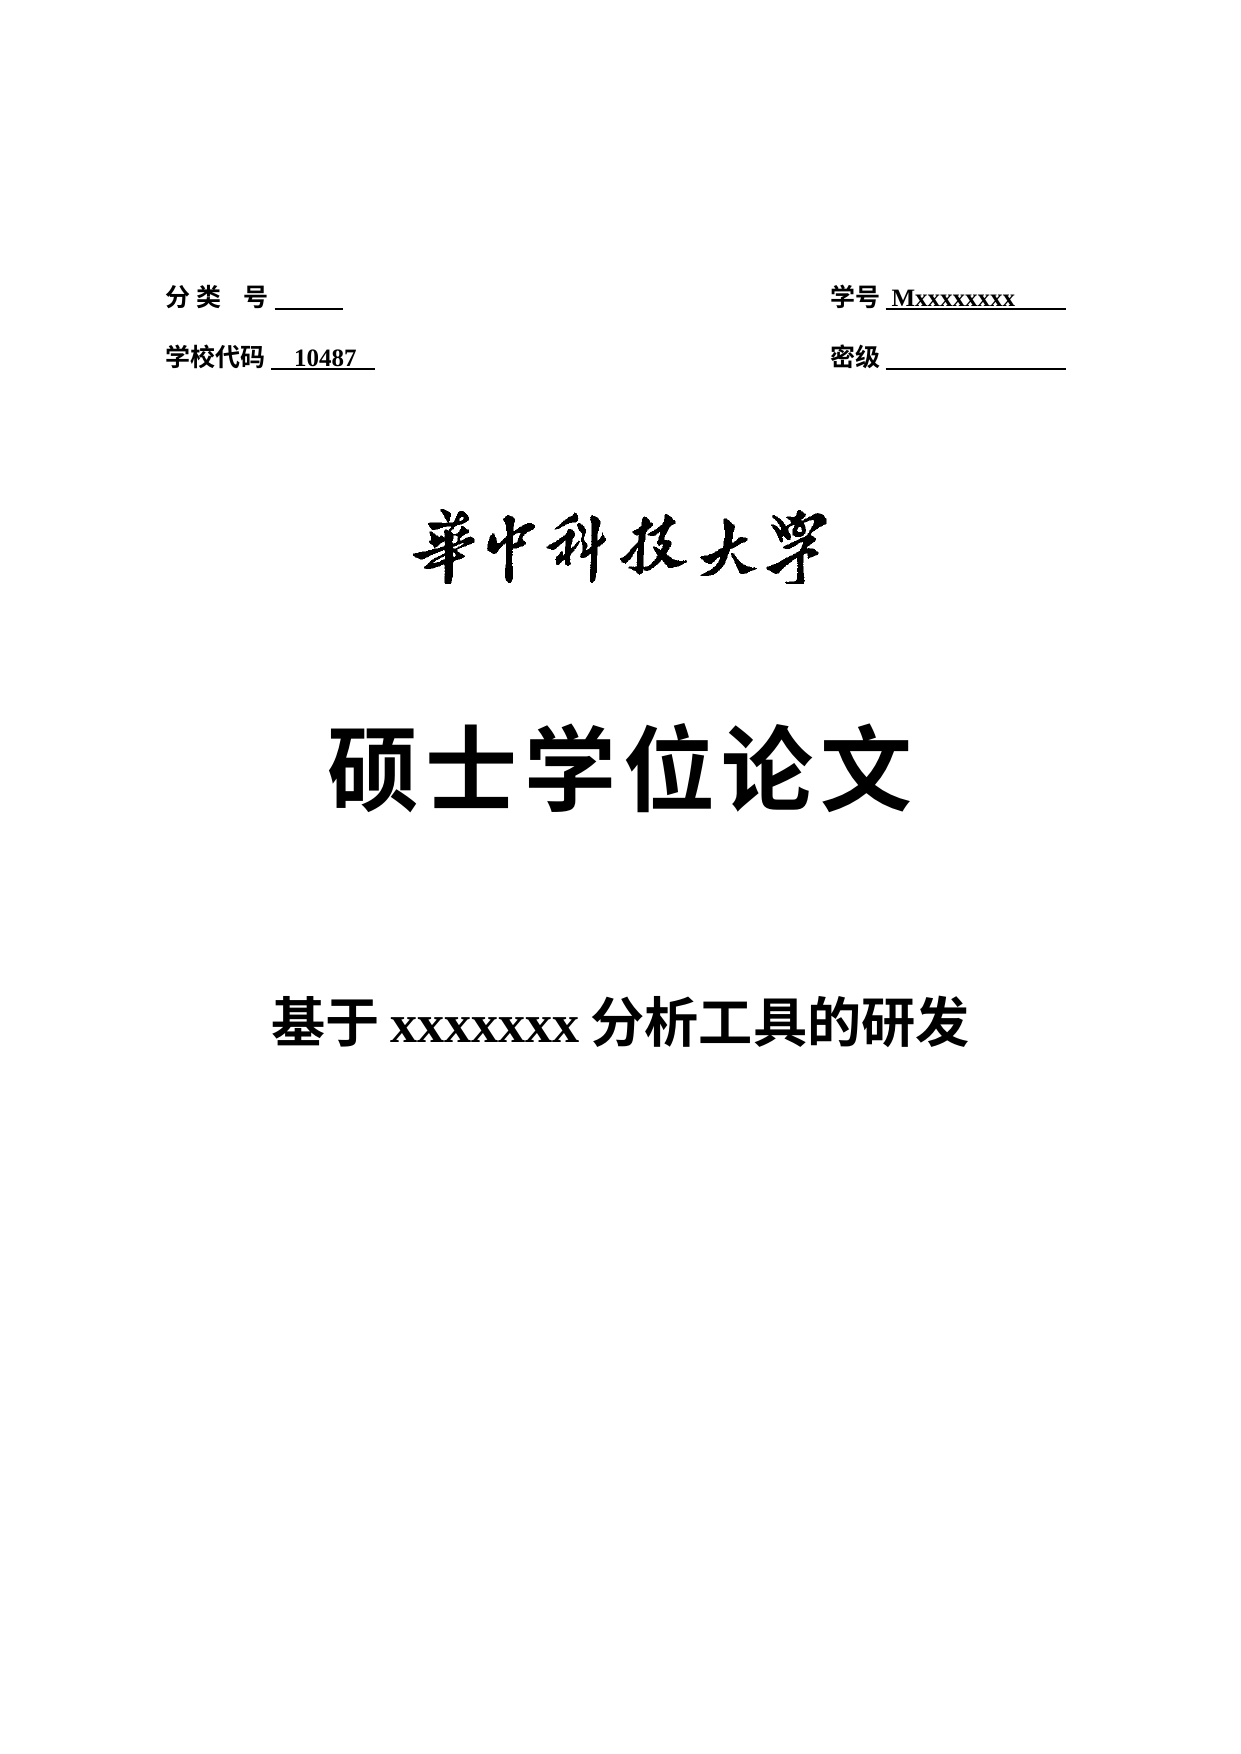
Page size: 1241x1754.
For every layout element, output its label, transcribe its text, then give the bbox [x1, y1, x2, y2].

text 基于xxxxxxx分析工具的研发 [165, 971, 1075, 1068]
text 学校代码 10487 密级 [165, 332, 1075, 373]
text 硕士学位论文 [165, 682, 1075, 844]
text 分 类 号 学号 Mxxxxxxxx [165, 277, 1075, 313]
picture [397, 460, 868, 584]
